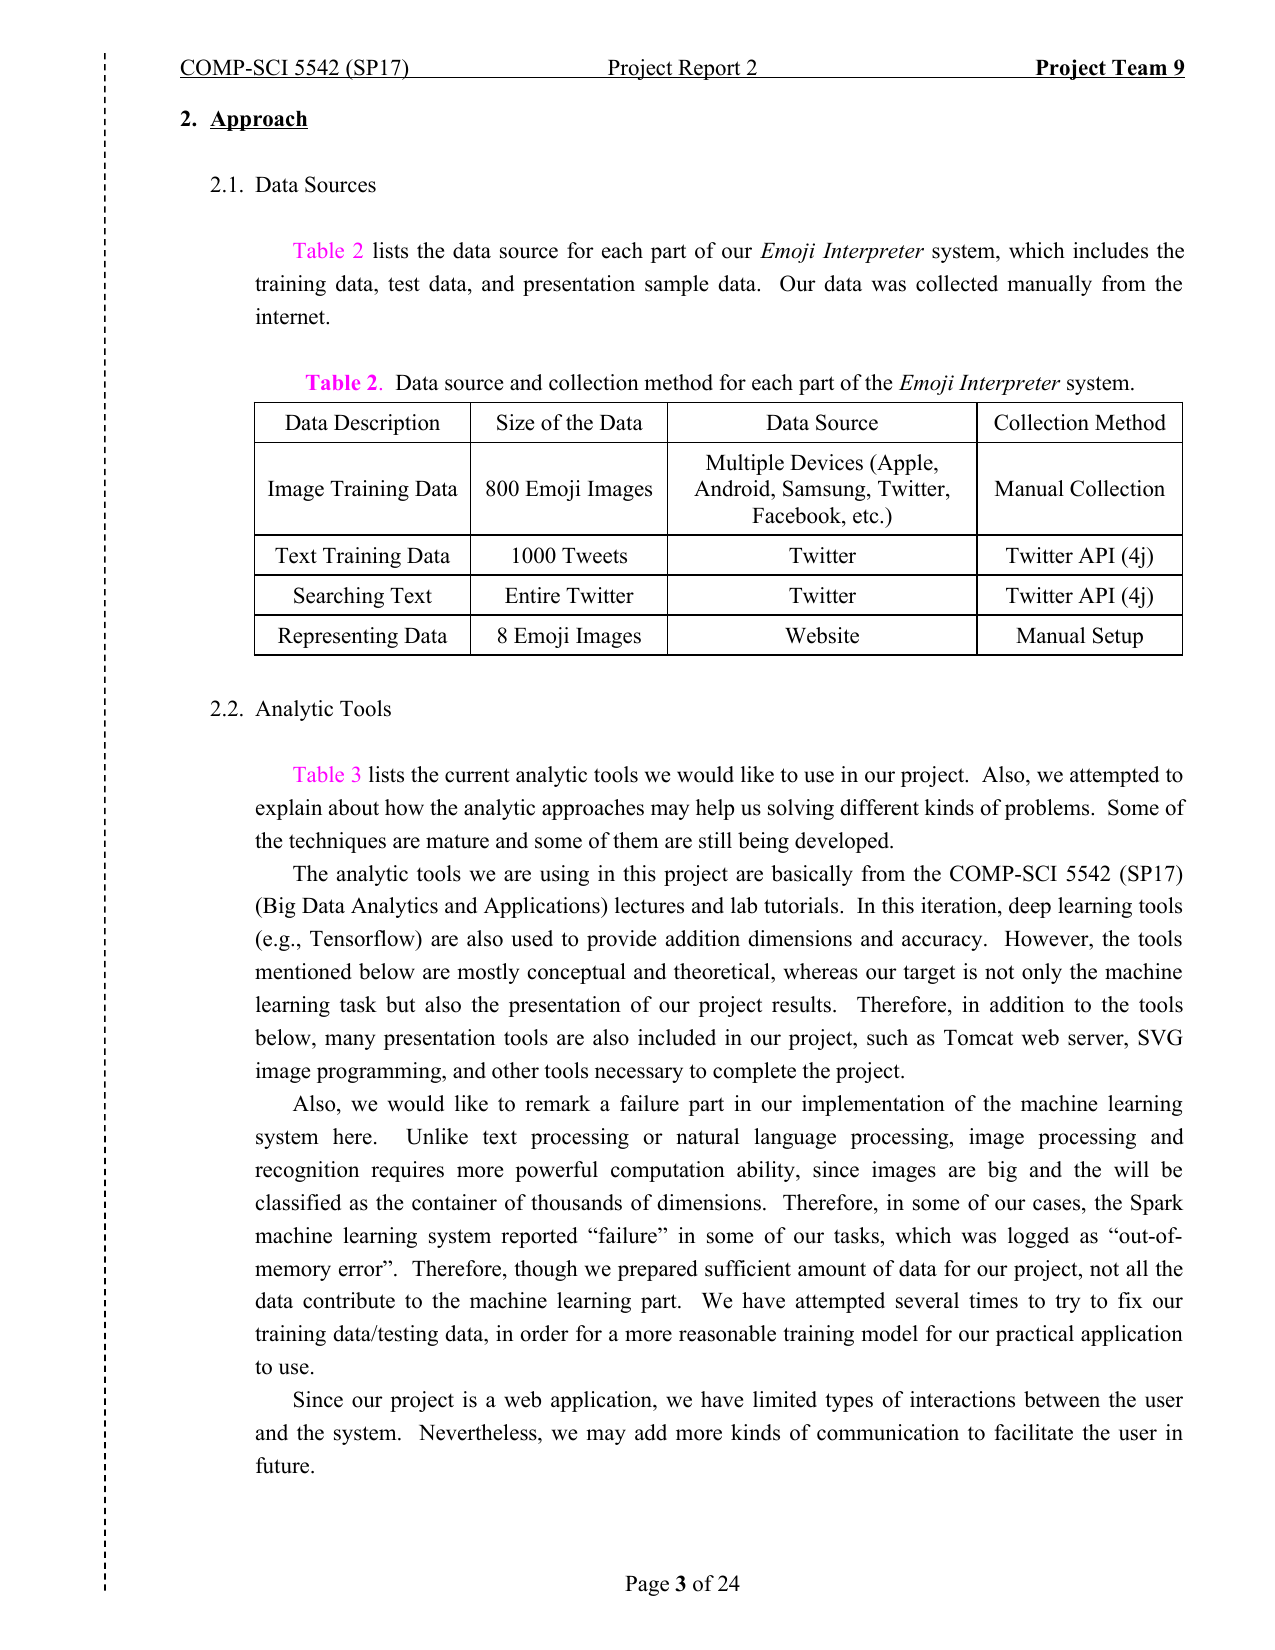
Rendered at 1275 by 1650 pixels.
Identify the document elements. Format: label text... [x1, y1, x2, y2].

table_cell Website [668, 616, 976, 654]
table_cell Twitter [668, 536, 976, 574]
table_cell Entire Twitter [471, 576, 667, 614]
list Analytic Tools [210, 695, 1185, 721]
table_header Data Description [255, 403, 470, 442]
table_cell 1000 Tweets [471, 536, 667, 574]
list Table 3 lists the current analytic tools we would like to use in our project. Also, we attempted to explain about how the analytic approaches may help us solving different kinds of problems. Some of the techniques are mature and some of them are still being developed. [255, 761, 1185, 853]
list Table 2. Data source and collection method for each part of the Emoji Interpreter system. [255, 369, 1185, 395]
table_cell Manual Collection [978, 443, 1182, 534]
list Data Sources [210, 171, 1185, 197]
table_cell Multiple Devices (Apple, Android, Samsung, Twitter, Facebook, etc.) [668, 443, 976, 534]
table_cell 8 Emoji Images [471, 616, 667, 654]
list The analytic tools we are using in this project are basically from the COMP-SCI 5542 (SP17) (Big Data Analytics and Applications) lectures and lab tutorials. In this iteration, deep learning tools (e.g., Tensorflow) are also used to provide addition dimensions and accuracy. However, the tools mentioned below are mostly conceptual and theoretical, whereas our target is not only the machine learning task but also the presentation of our project results. Therefore, in addition to the tools below, many presentation tools are also included in our project, such as Tomcat web server, SVG image programming, and other tools necessary to complete the project. [255, 859, 1185, 1083]
list Also, we would like to remark a failure part in our implementation of the machine learning system here. Unlike text processing or natural language processing, image processing and recognition requires more powerful computation ability, since images are big and the will be classified as the container of thousands of dimensions. Therefore, in some of our cases, the Spark machine learning system reported “failure” in some of our tasks, which was logged as “out-of-memory error”. Therefore, though we prepared sufficient amount of data for our project, not all the data contribute to the machine learning part. We have attempted several times to try to fix our training data/testing data, in order for a more reasonable training model for our practical application to use. [255, 1090, 1185, 1380]
table_cell Twitter API (4j) [978, 536, 1182, 574]
table_cell Text Training Data [255, 536, 470, 574]
table_header Data Source [668, 403, 976, 442]
list Table 2 lists the data source for each part of our Emoji Interpreter system, which includes the training data, test data, and presentation sample data. Our data was collected manually from the internet. [255, 237, 1185, 329]
table_cell 800 Emoji Images [471, 443, 667, 534]
table_cell Twitter [668, 576, 976, 614]
list Since our project is a web application, we have limited types of interactions between the user and the system. Nevertheless, we may add more kinds of communication to facilitate the user in future. [255, 1386, 1185, 1478]
table_cell Twitter API (4j) [978, 576, 1182, 614]
table_header Size of the Data [471, 403, 667, 442]
table_cell Representing Data [255, 616, 470, 654]
list Approach [180, 105, 1185, 132]
table_cell Searching Text [255, 576, 470, 614]
table_cell Manual Setup [978, 616, 1182, 654]
table_header Collection Method [978, 403, 1182, 442]
table_cell Image Training Data [255, 443, 470, 534]
